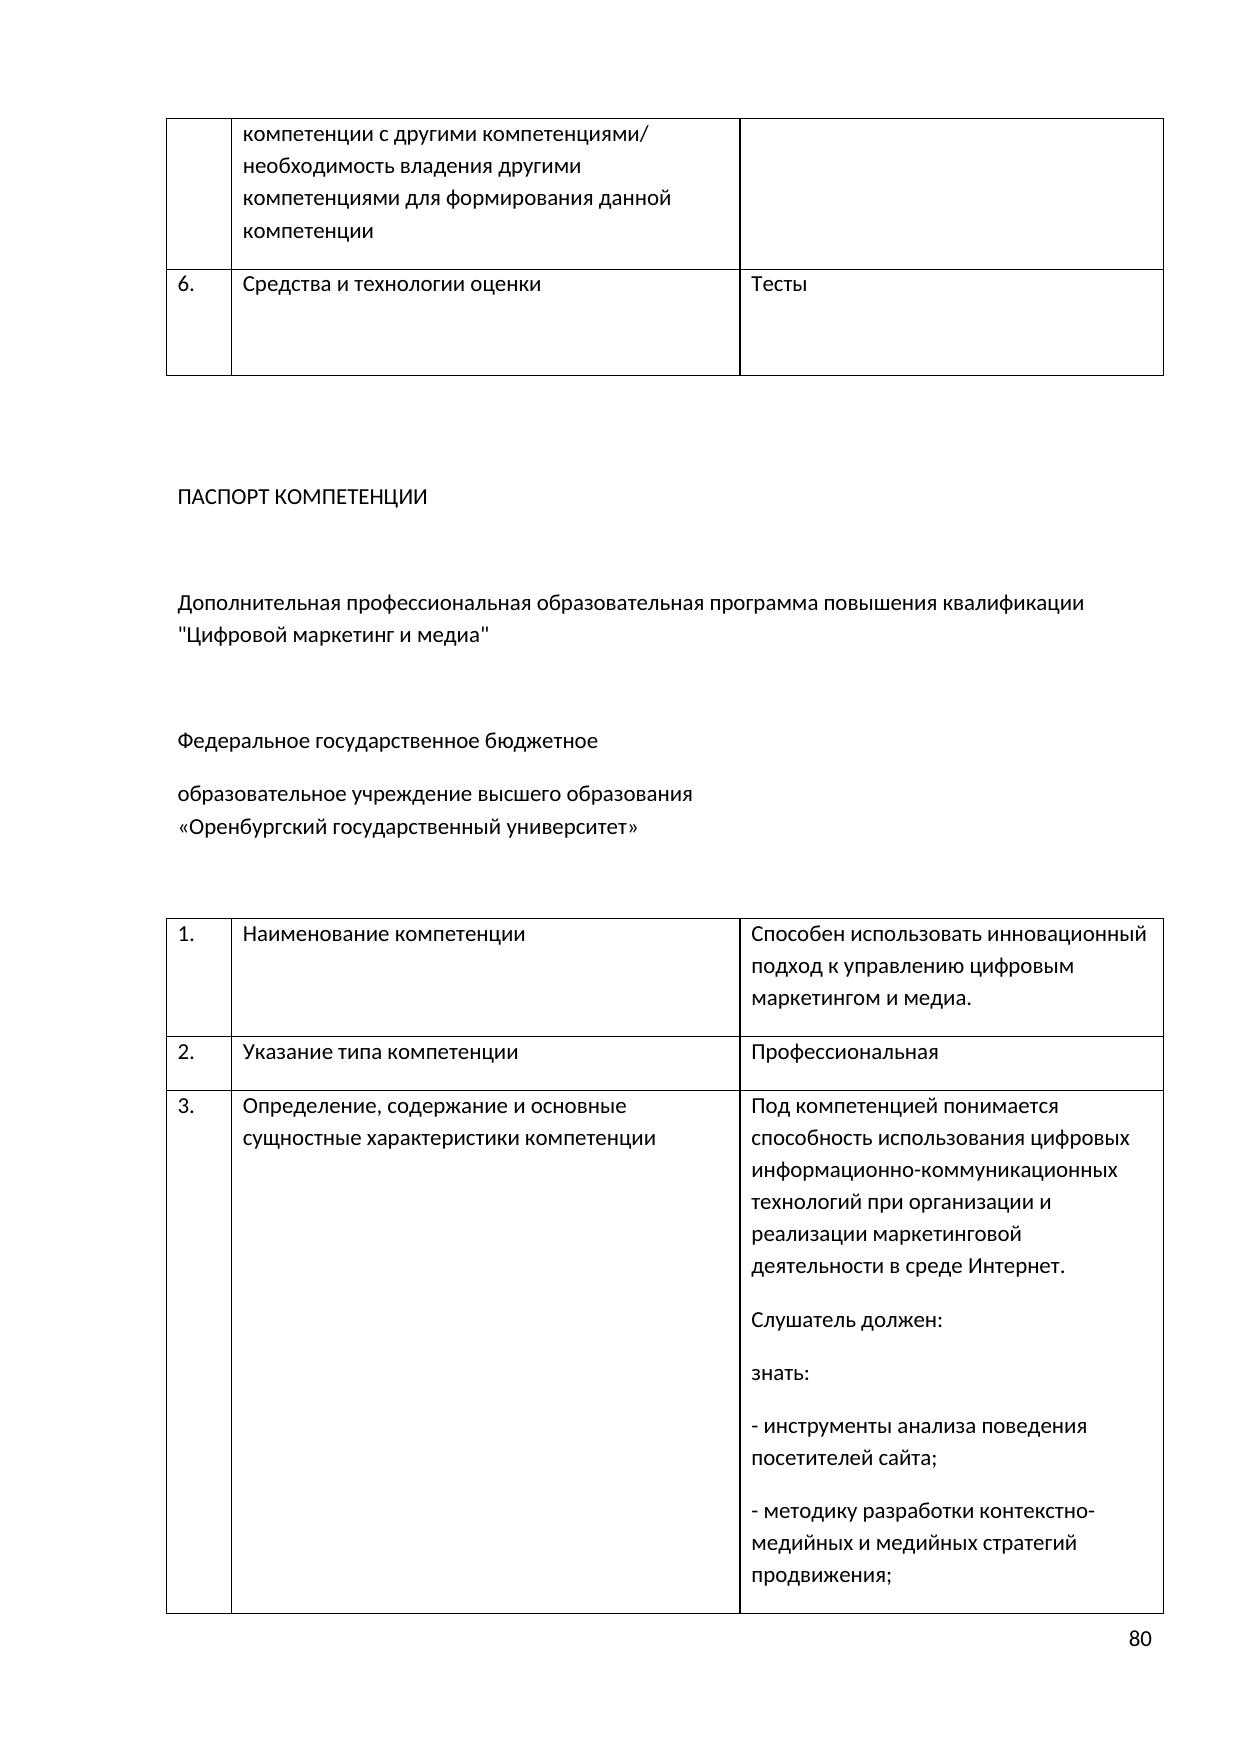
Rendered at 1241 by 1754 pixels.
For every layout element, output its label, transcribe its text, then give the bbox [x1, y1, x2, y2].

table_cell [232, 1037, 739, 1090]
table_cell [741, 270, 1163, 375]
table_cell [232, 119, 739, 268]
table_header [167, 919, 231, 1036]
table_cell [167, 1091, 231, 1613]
text Федеральное государственное бюджетное [177, 727, 1152, 754]
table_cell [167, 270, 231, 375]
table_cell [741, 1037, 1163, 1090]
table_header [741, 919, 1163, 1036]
text Дополнительная профессиональная образовательная программа повышения квалификации "Цифровой маркетинг и медиа" [177, 588, 1152, 648]
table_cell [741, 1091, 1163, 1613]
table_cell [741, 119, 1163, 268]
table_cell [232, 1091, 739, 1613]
text образовательное учреждение высшего образования «Оренбургский государственный университет» [177, 779, 1152, 840]
text ПАСПОРТ КОМПЕТЕНЦИИ [177, 482, 1152, 510]
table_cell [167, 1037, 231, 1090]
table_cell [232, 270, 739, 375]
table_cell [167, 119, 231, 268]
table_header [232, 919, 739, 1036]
